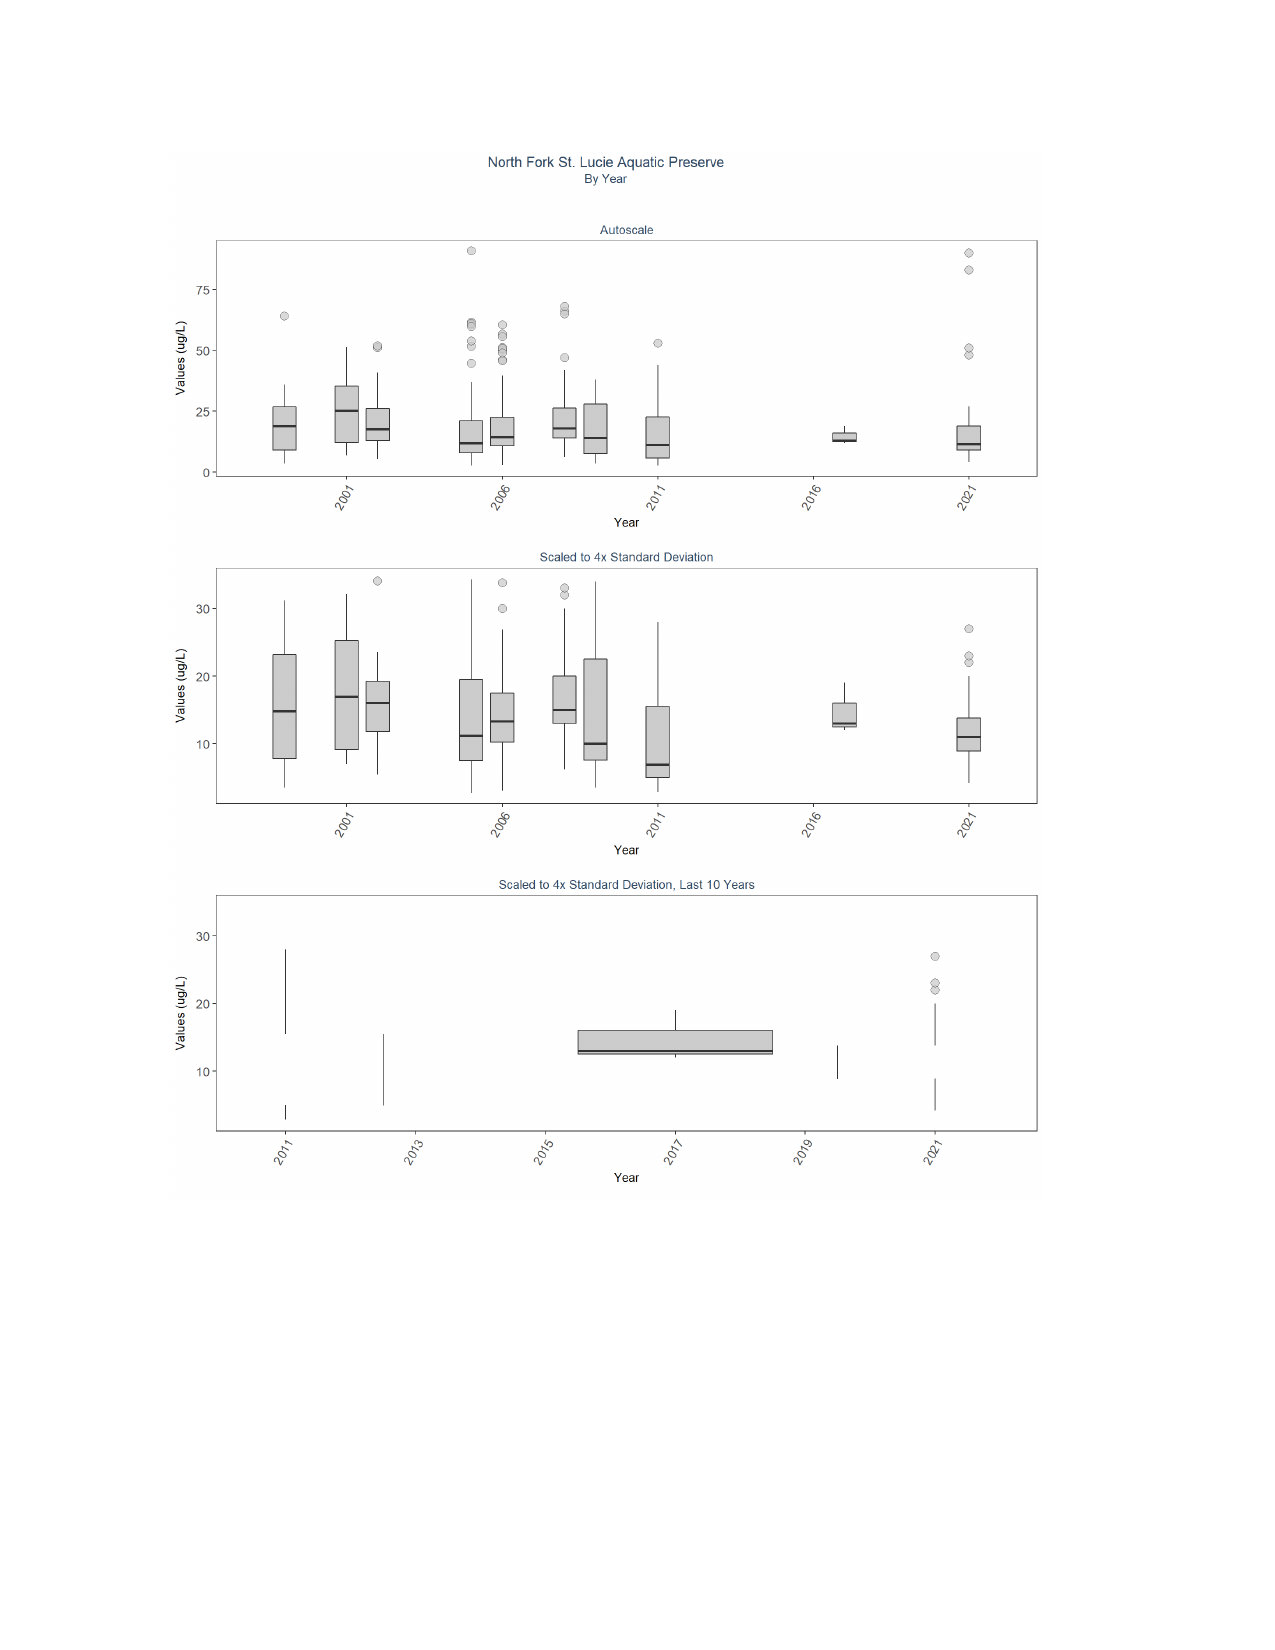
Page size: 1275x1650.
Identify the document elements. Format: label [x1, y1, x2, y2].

picture [168, 150, 1044, 1200]
